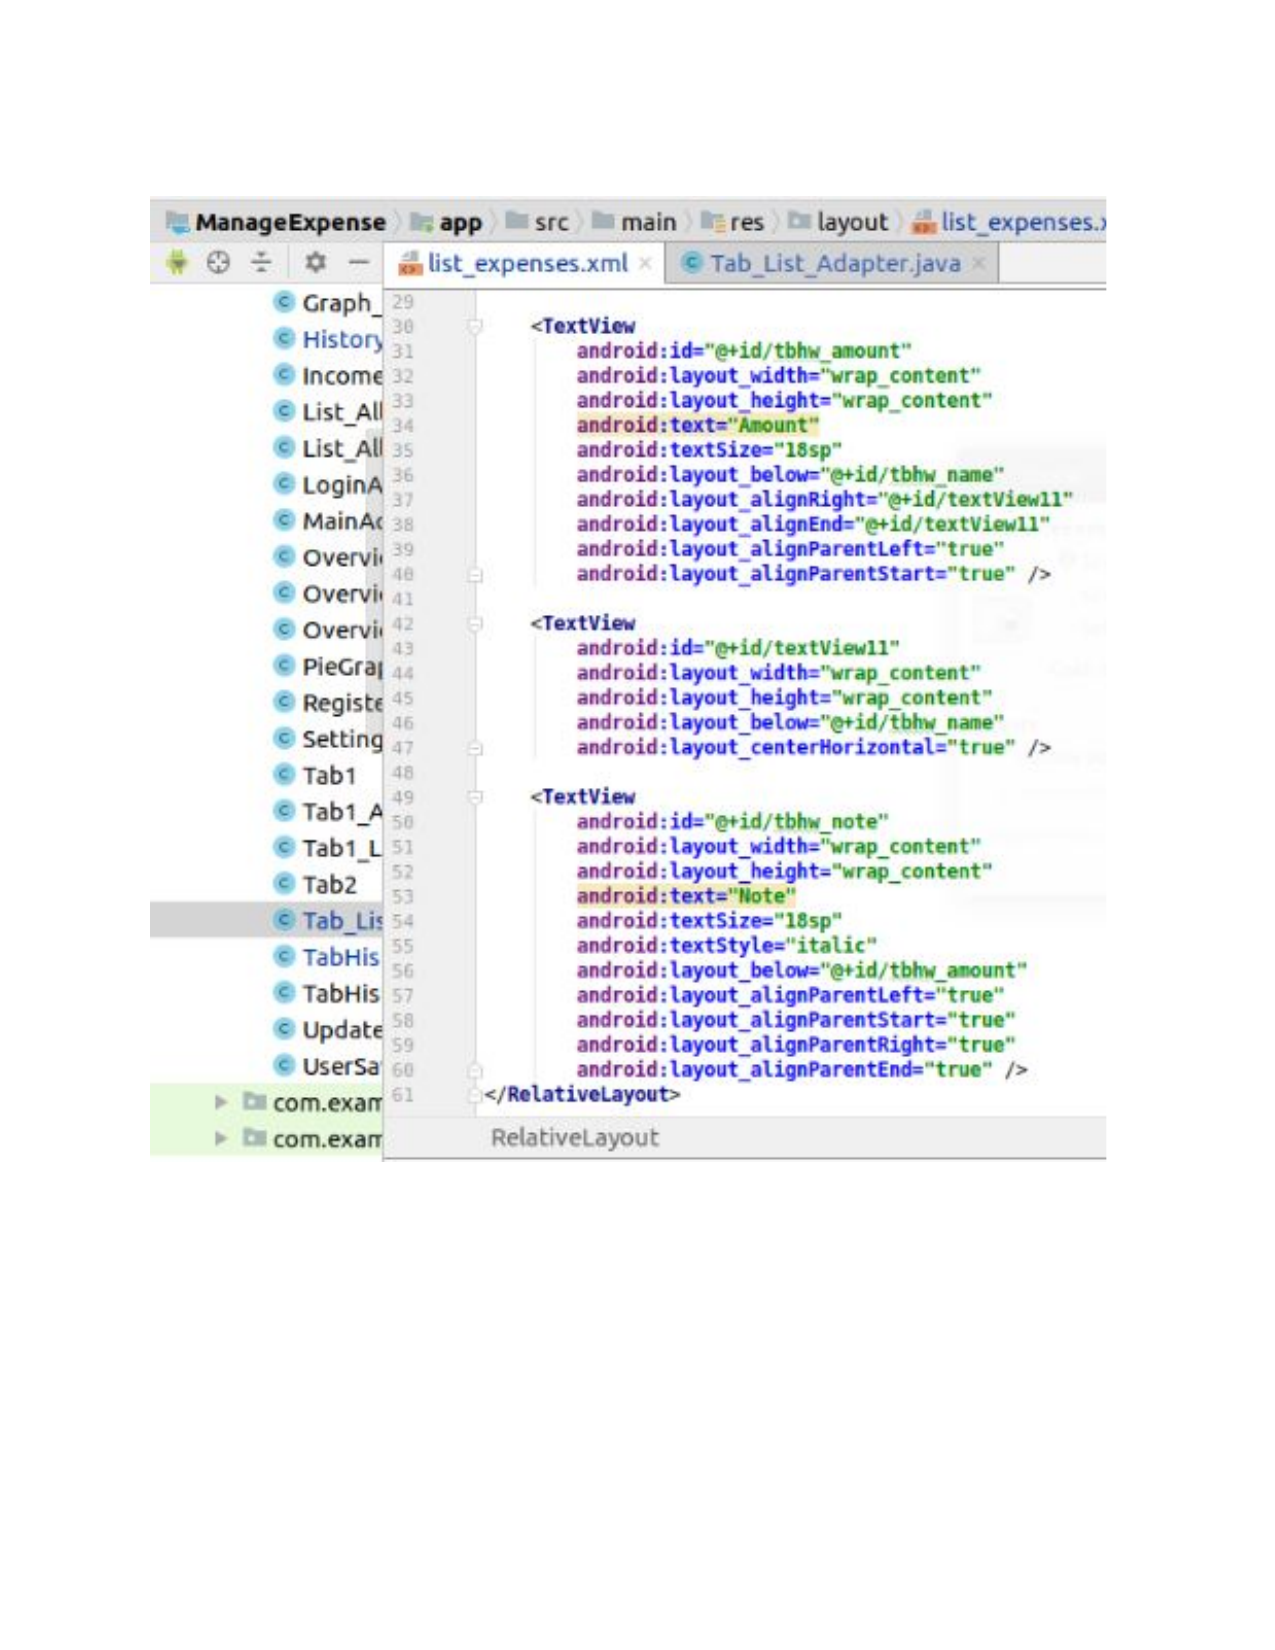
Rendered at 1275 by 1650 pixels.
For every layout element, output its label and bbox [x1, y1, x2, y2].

picture [150, 196, 1107, 1162]
